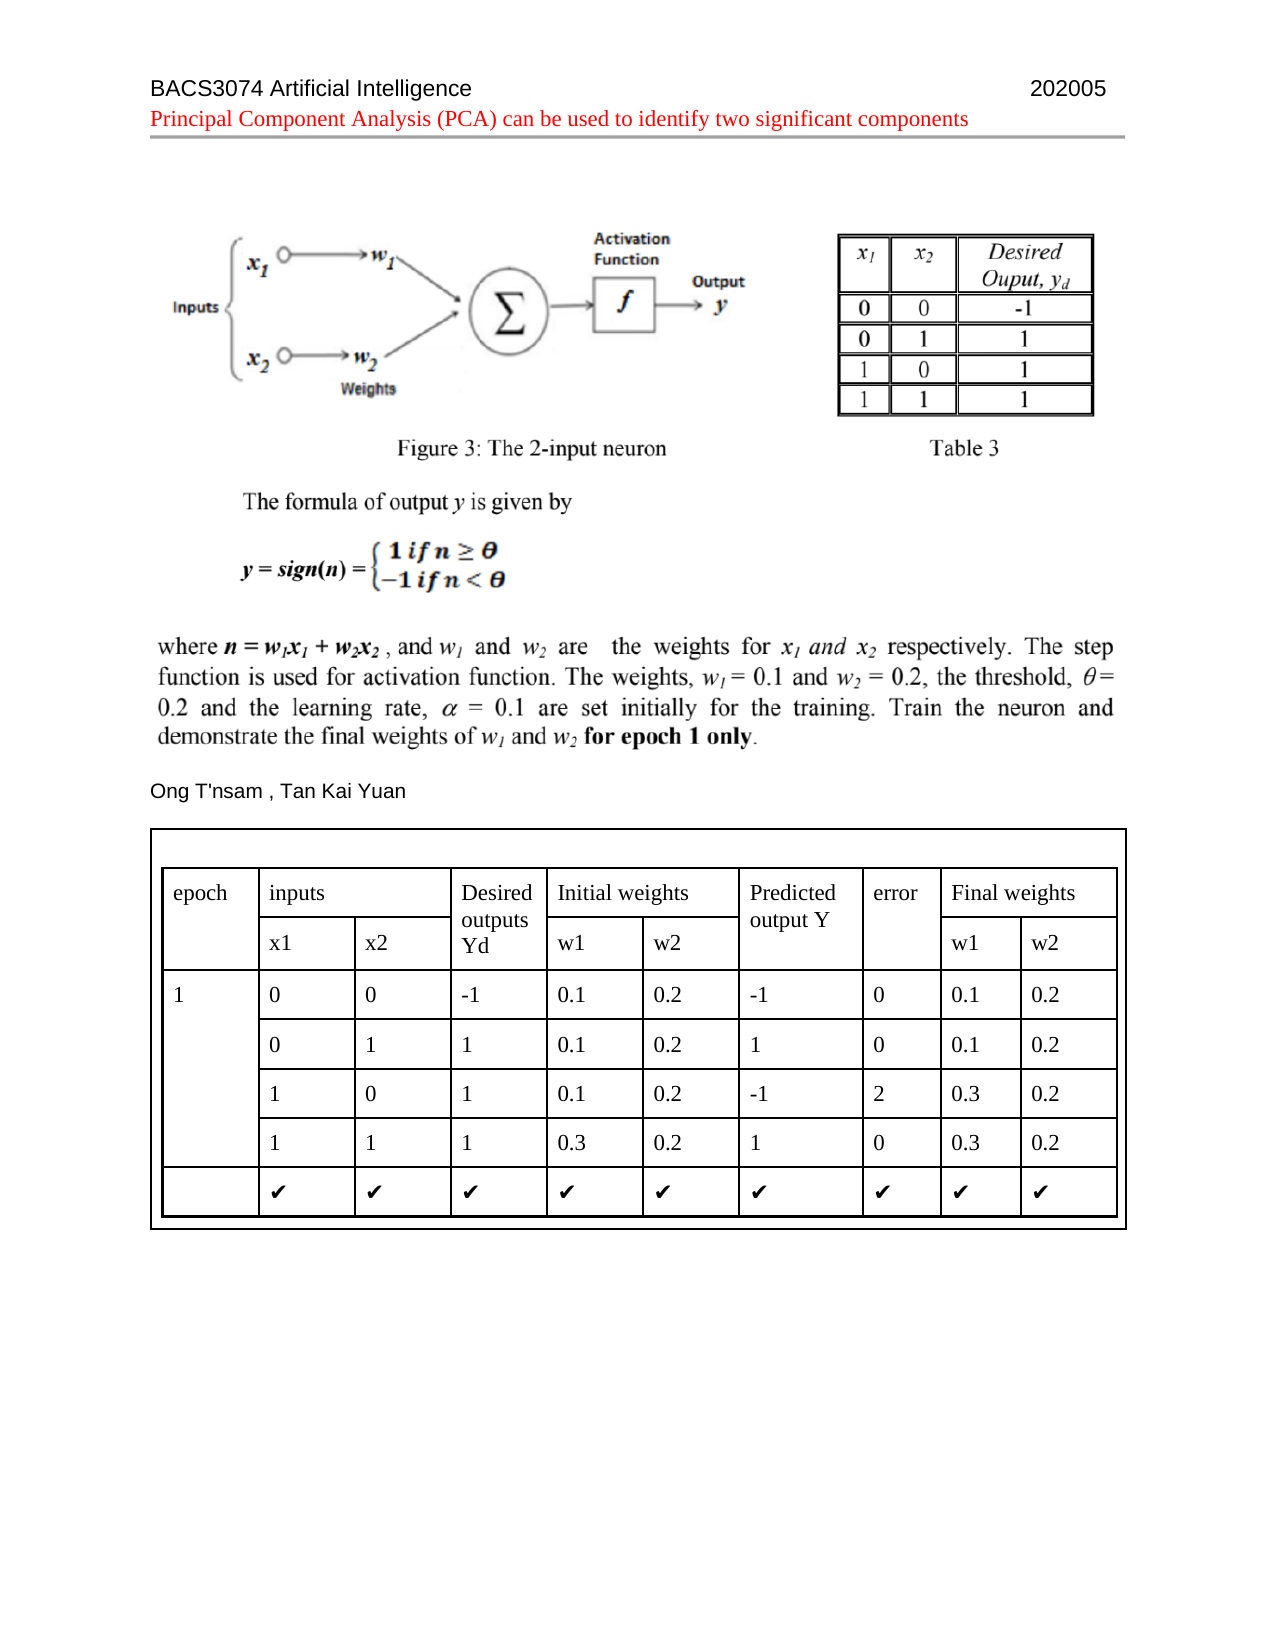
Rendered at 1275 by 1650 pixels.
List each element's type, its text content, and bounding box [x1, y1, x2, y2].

text Ong T'nsam , Tan Kai Yuan [150, 779, 1125, 803]
picture [150, 629, 1125, 755]
picture [150, 195, 1125, 605]
table_header [152, 830, 1125, 1228]
